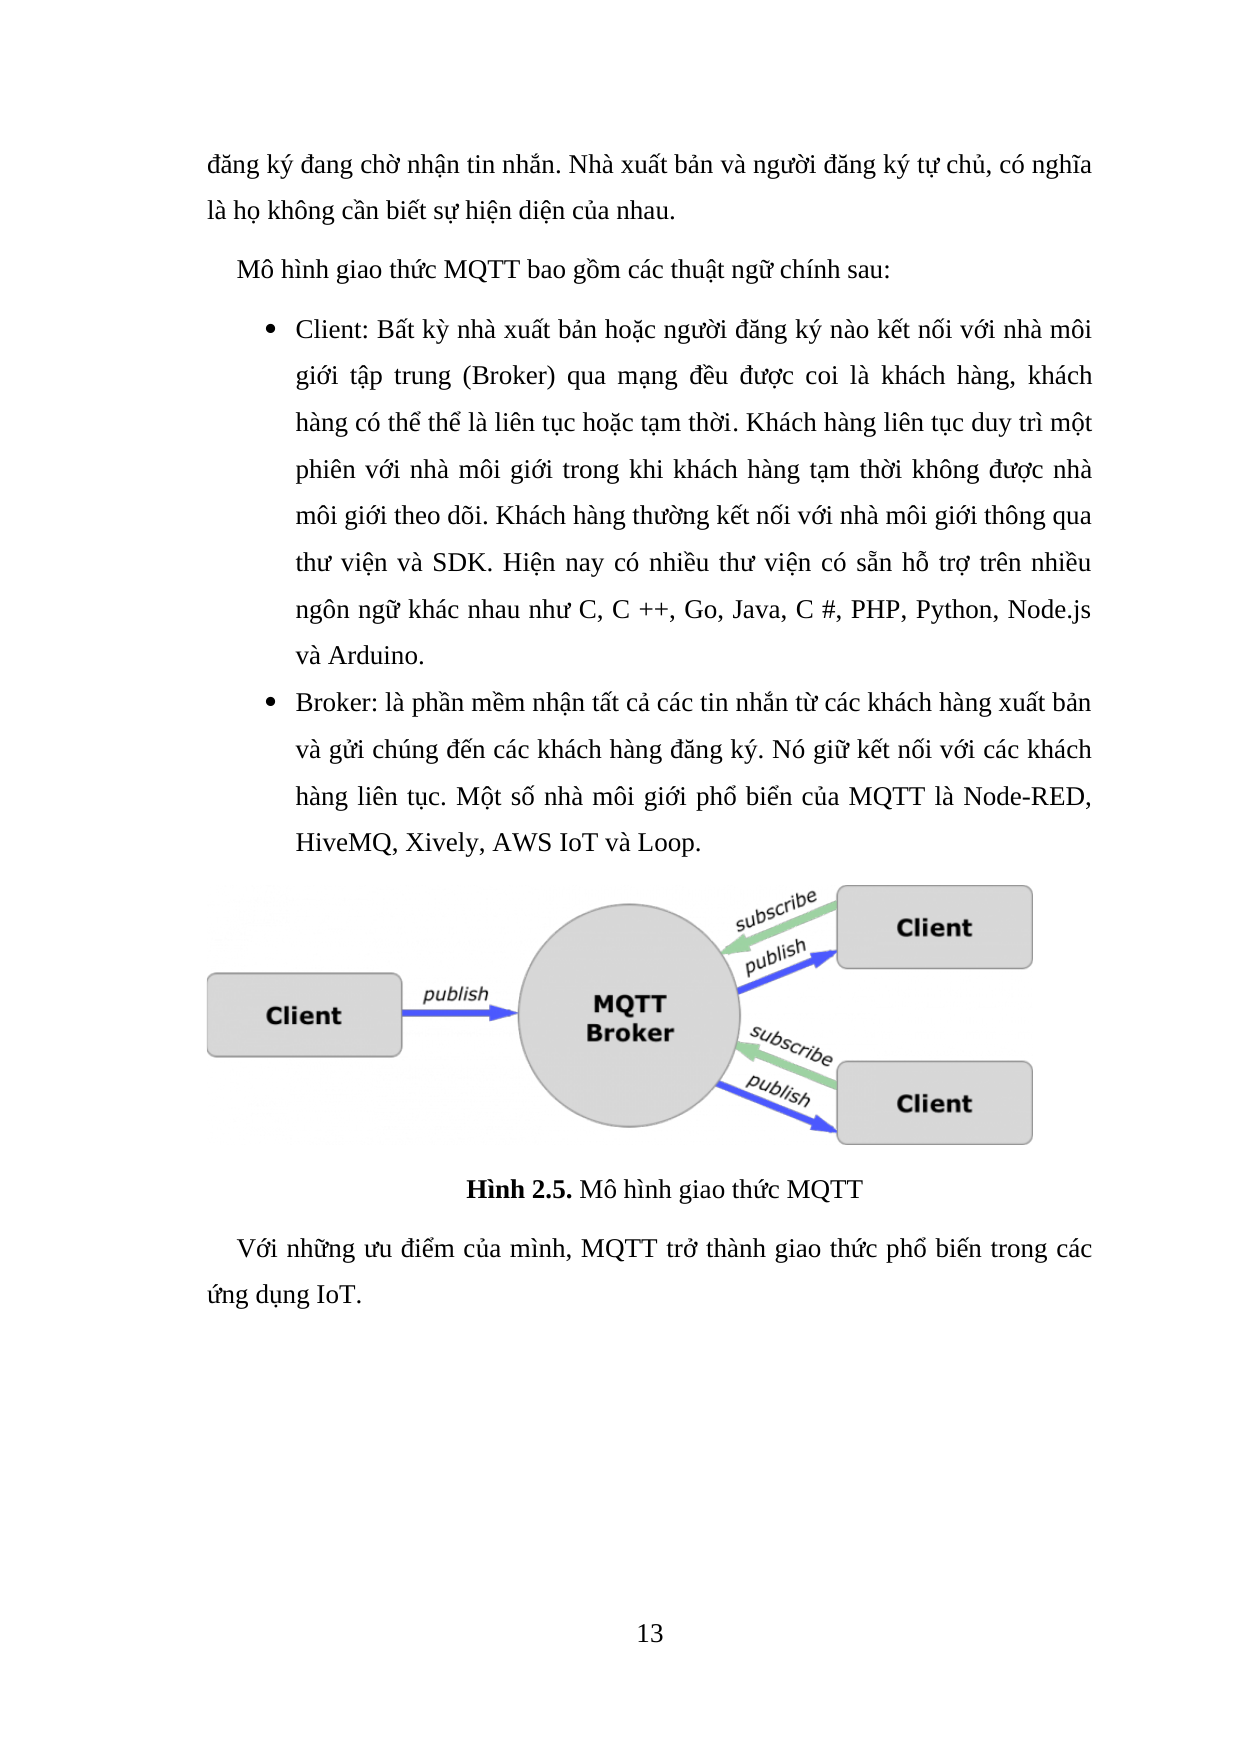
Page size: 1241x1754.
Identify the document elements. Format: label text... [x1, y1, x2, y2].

text Mô hình giao thức MQTT bao gồm các thuật ngữ chính sau: [207, 253, 1092, 285]
list Broker: là phần mềm nhận tất cả các tin nhắn từ các khách hàng xuất bản và gửi chúng đến các khách hàng đăng ký. Nó giữ kết nối với các khách hàng liên tục. Một số nhà môi giới phổ biển của MQTT là Node-RED, HiveMQ, Xively, AWS IoT và Loop. [266, 686, 1092, 857]
picture [206, 885, 1033, 1145]
text Với những ưu điểm của mình, MQTT trở thành giao thức phổ biến trong các ứng dụng IoT. [207, 1232, 1092, 1310]
text Hình 2.5. Mô hình giao thức MQTT [207, 1173, 1092, 1204]
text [207, 148, 1092, 226]
list Client: Bất kỳ nhà xuất bản hoặc người đăng ký nào kết nối với nhà môi giới tập trung (Broker) qua mạng đều được coi là khách hàng, khách hàng có thể thể là liên tục hoặc tạm thời. Khách hàng liên tục duy trì một phiên với nhà môi giới trong khi khách hàng tạm thời không được nhà môi giới theo dõi. Khách hàng thường kết nối với nhà môi giới thông qua thư viện và SDK. Hiện nay có nhiều thư viện có sẵn hỗ trợ trên nhiều ngôn ngữ khác nhau như C, C ++, Go, Java, C #, PHP, Python, Node.js và Arduino. [266, 313, 1092, 671]
